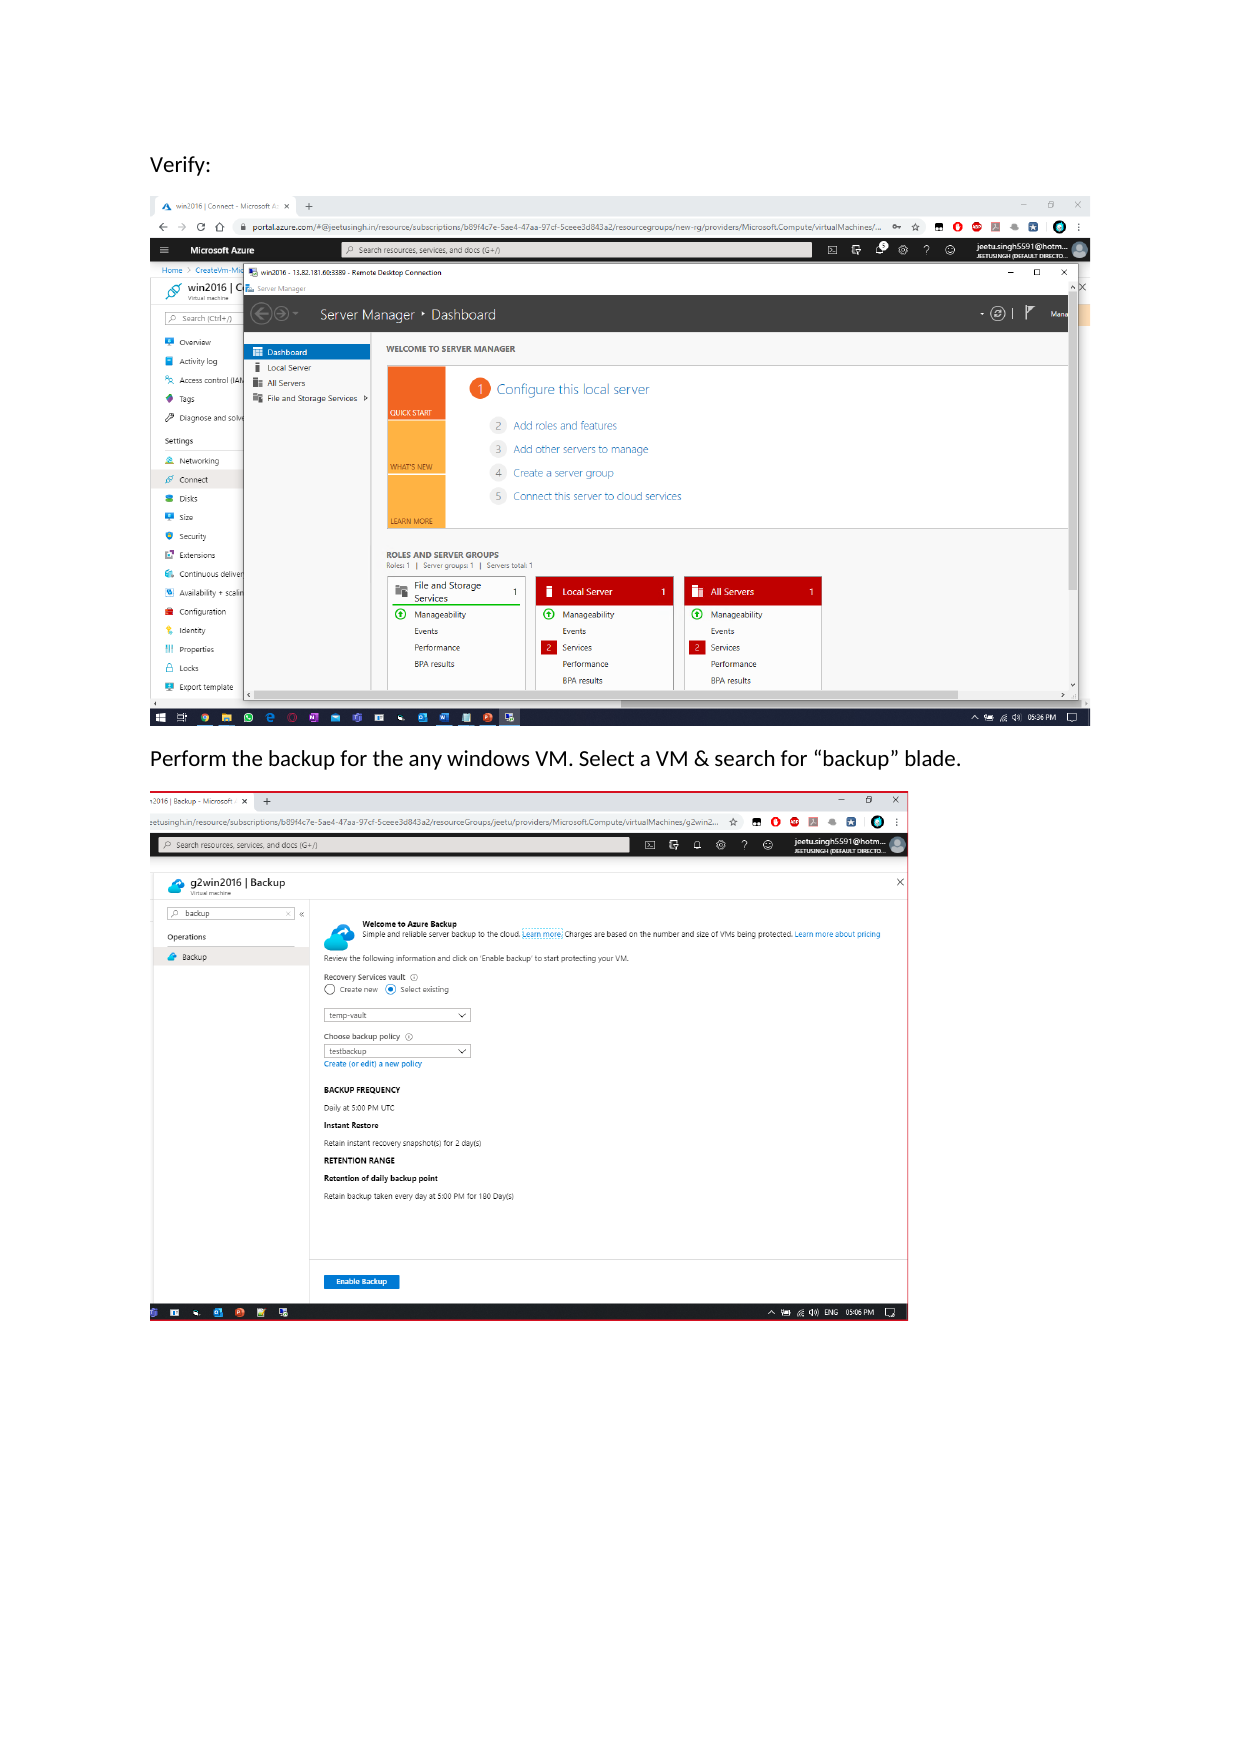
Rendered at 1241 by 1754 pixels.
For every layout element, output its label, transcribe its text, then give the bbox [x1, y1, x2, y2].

picture [150, 791, 909, 1321]
text Perform the backup for the any windows VM. Select a VM & search for “backup” blade. [150, 744, 1090, 773]
picture [150, 196, 1091, 726]
text Verify: [150, 150, 1090, 178]
